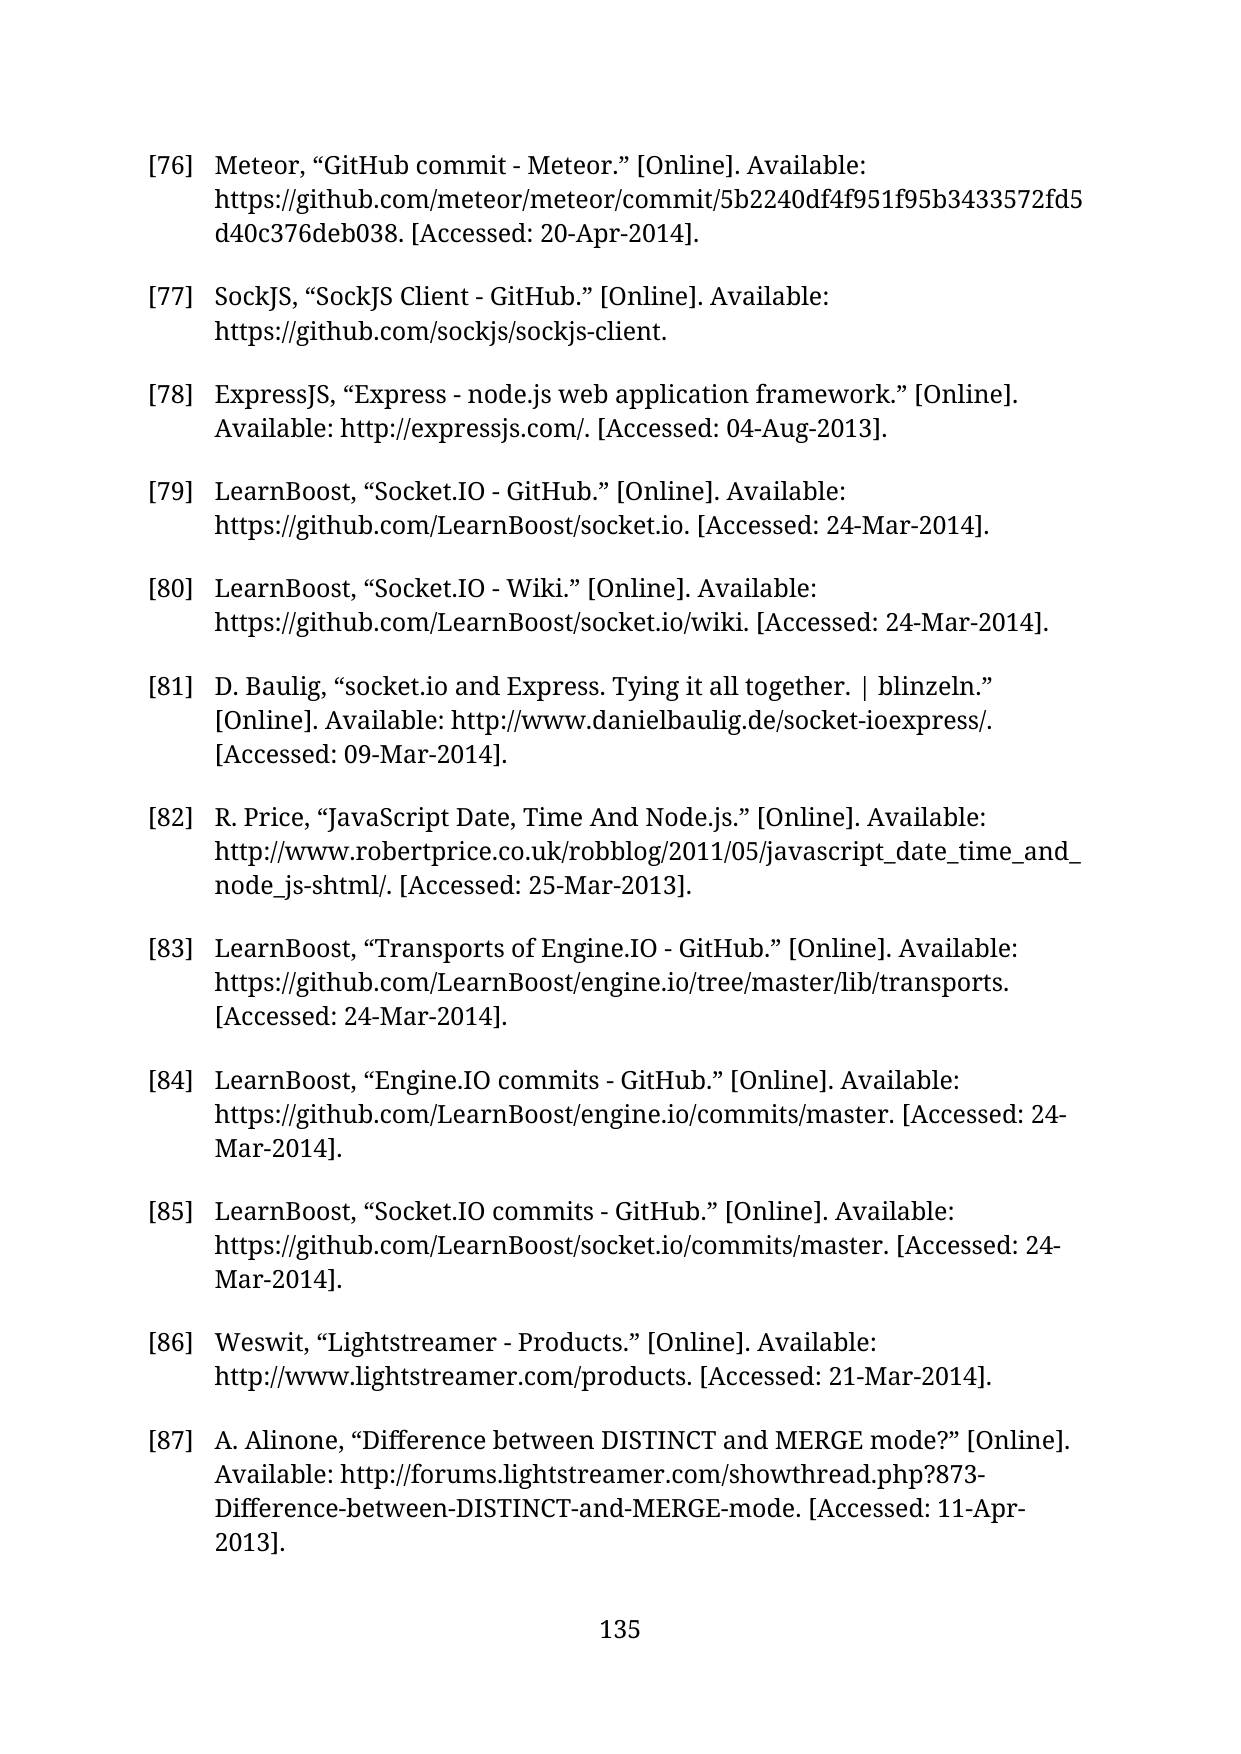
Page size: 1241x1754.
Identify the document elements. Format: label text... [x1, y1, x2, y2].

text [86] Weswit, “Lightstreamer - Products.” [Online]. Available: http://www.lightstreamer.com/products. [Accessed: 21-Mar-2014]. [148, 1325, 1092, 1393]
text [76] Meteor, “GitHub commit - Meteor.” [Online]. Available: https://github.com/meteor/meteor/commit/5b2240df4f951f95b3433572fd5d40c376deb038. [Accessed: 20-Apr-2014]. [148, 148, 1092, 250]
text [84] LearnBoost, “Engine.IO commits - GitHub.” [Online]. Available: https://github.com/LearnBoost/engine.io/commits/master. [Accessed: 24-Mar-2014]. [148, 1062, 1092, 1164]
text [87] A. Alinone, “Difference between DISTINCT and MERGE mode?” [Online]. Available: http://forums.lightstreamer.com/showthread.php?873-Difference-between-DISTINCT-and-MERGE-mode. [Accessed: 11-Apr-2013]. [148, 1422, 1092, 1558]
text [85] LearnBoost, “Socket.IO commits - GitHub.” [Online]. Available: https://github.com/LearnBoost/socket.io/commits/master. [Accessed: 24-Mar-2014]. [148, 1194, 1092, 1296]
text [82] R. Price, “JavaScript Date, Time And Node.js.” [Online]. Available: http://www.robertprice.co.uk/robblog/2011/05/javascript_date_time_and_node_js-shtml/. [Accessed: 25-Mar-2013]. [148, 799, 1092, 902]
text [81] D. Baulig, “socket.io and Express. Tying it all together. | blinzeln.” [Online]. Available: http://www.danielbaulig.de/socket-ioexpress/. [Accessed: 09-Mar-2014]. [148, 668, 1092, 770]
text [80] LearnBoost, “Socket.IO - Wiki.” [Online]. Available: https://github.com/LearnBoost/socket.io/wiki. [Accessed: 24-Mar-2014]. [148, 571, 1092, 639]
text [77] SockJS, “SockJS Client - GitHub.” [Online]. Available: https://github.com/sockjs/sockjs-client. [148, 279, 1092, 347]
text [79] LearnBoost, “Socket.IO - GitHub.” [Online]. Available: https://github.com/LearnBoost/socket.io. [Accessed: 24-Mar-2014]. [148, 474, 1092, 542]
text [78] ExpressJS, “Express - node.js web application framework.” [Online]. Available: http://expressjs.com/. [Accessed: 04-Aug-2013]. [148, 376, 1092, 444]
text [83] LearnBoost, “Transports of Engine.IO - GitHub.” [Online]. Available: https://github.com/LearnBoost/engine.io/tree/master/lib/transports. [Accessed: 24-Mar-2014]. [148, 931, 1092, 1033]
